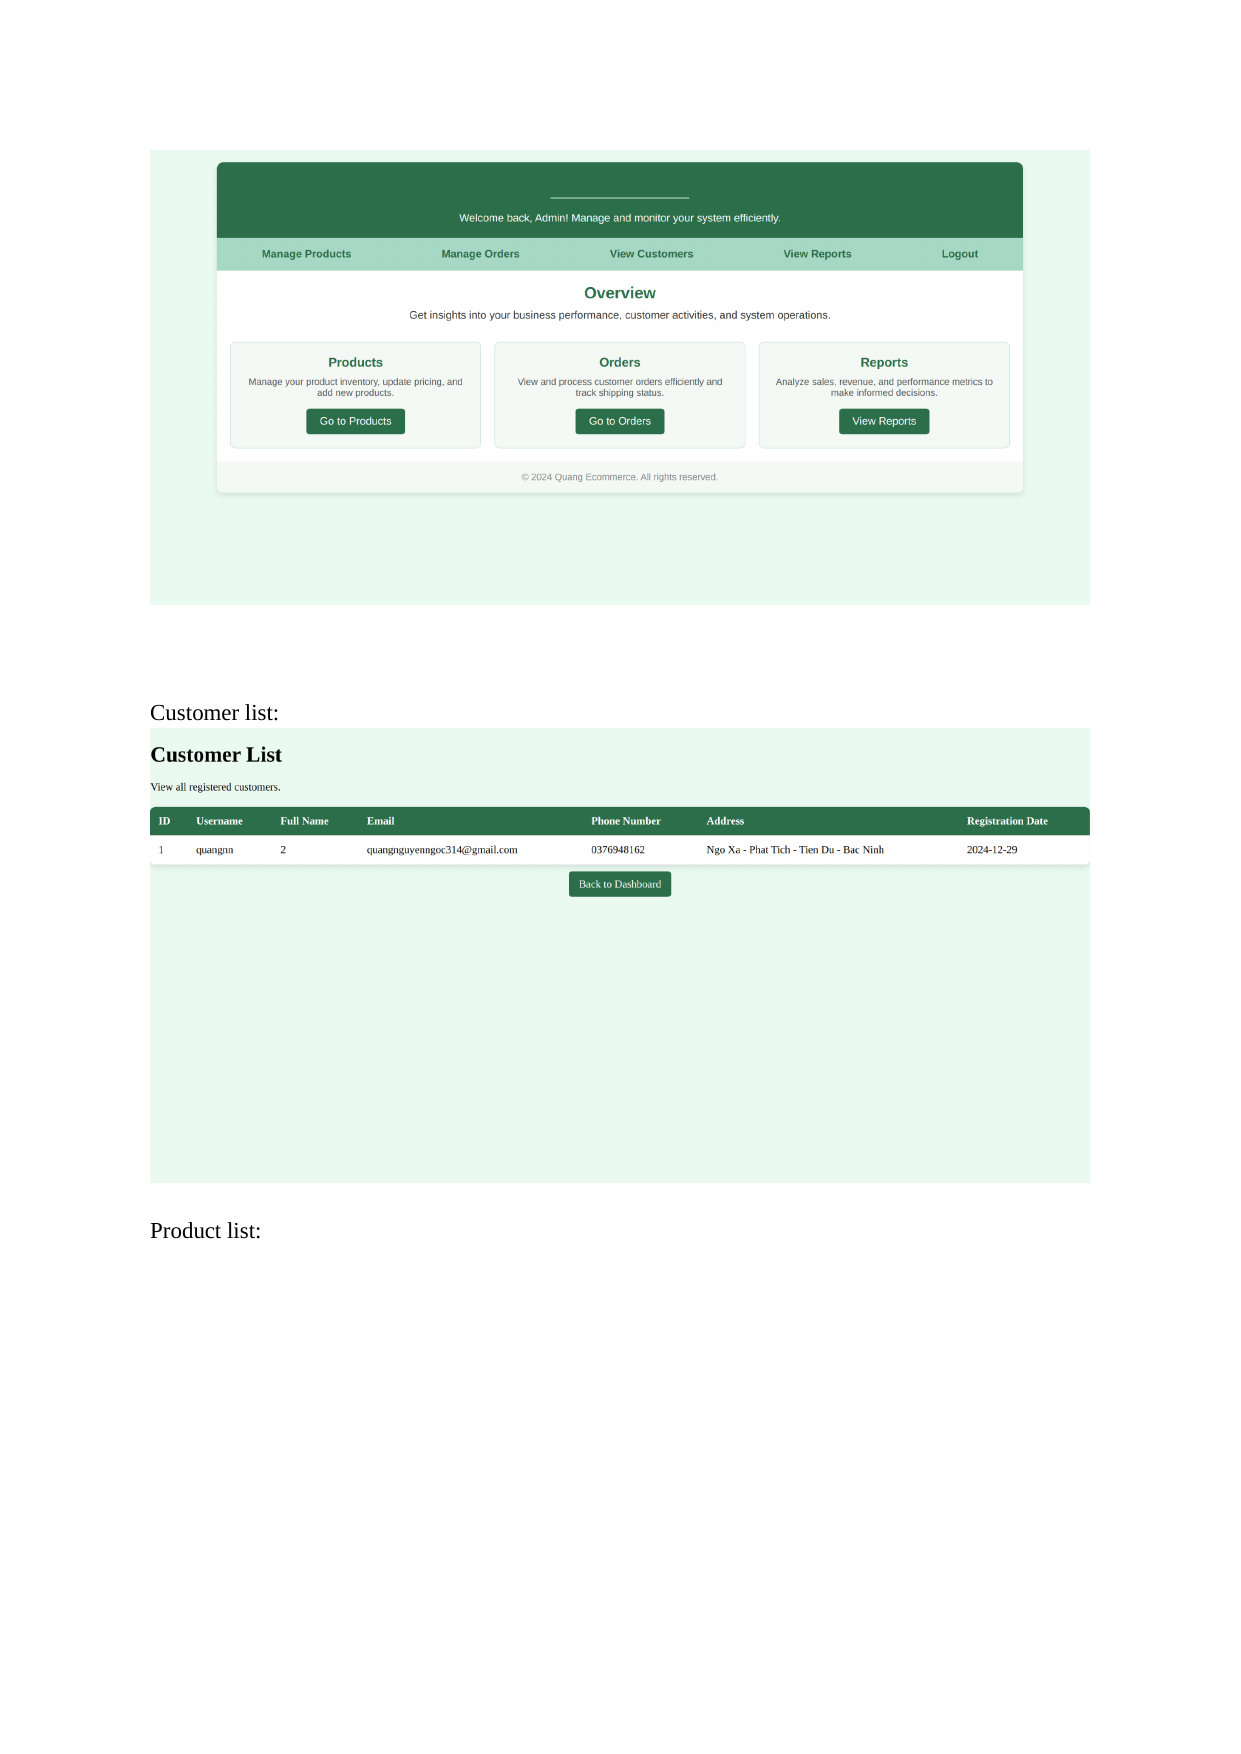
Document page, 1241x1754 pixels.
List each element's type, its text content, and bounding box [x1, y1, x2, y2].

picture [150, 150, 1091, 605]
text Customer list: [150, 699, 1090, 725]
text Product list: [150, 1217, 1090, 1243]
picture [150, 728, 1091, 1183]
